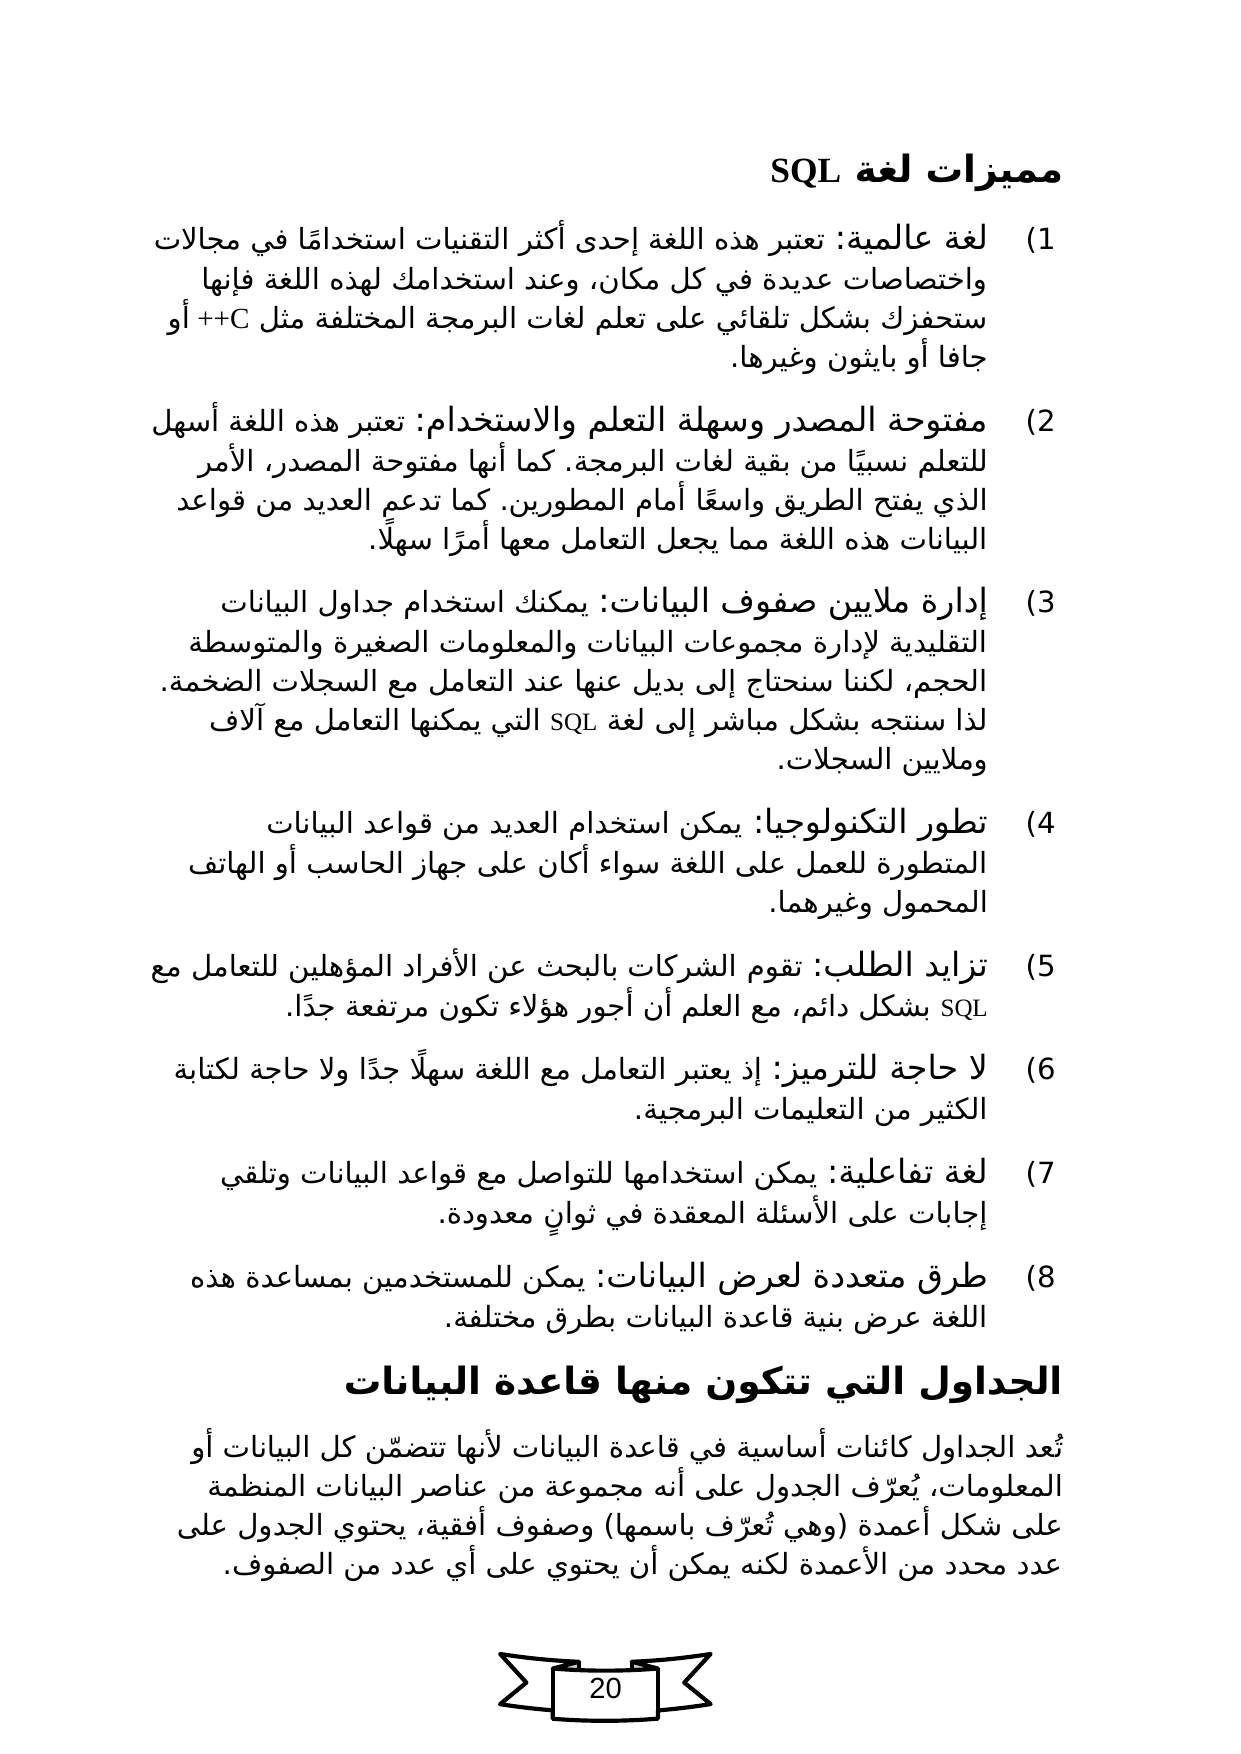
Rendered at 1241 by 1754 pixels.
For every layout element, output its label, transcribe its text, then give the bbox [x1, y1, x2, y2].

list إدارة ملايين صفوف البيانات: يمكنك استخدام جداول البيانات التقليدية لإدارة مجموعات البيانات والمعلومات الصغيرة والمتوسطة الحجم، لكننا سنحتاج إلى بديل عنها عند التعامل مع السجلات الضخمة. لذا سنتجه بشكل مباشر إلى لغة SQL التي يمكنها التعامل مع آلاف وملايين السجلات. [148, 582, 1026, 777]
text مميزات لغة SQL [148, 148, 1063, 191]
list تطور التكنولوجيا: يمكن استخدام العديد من قواعد البيانات المتطورة للعمل على اللغة سواء أكان على جهاز الحاسب أو الهاتف المحمول وغيرهما. [148, 802, 1026, 919]
list تزايد الطلب: تقوم الشركات بالبحث عن الأفراد المؤهلين للتعامل مع SQL بشكل دائم، مع العلم أن أجور هؤلاء تكون مرتفعة جدًا. [148, 945, 1026, 1023]
list طرق متعددة لعرض البيانات: يمكن للمستخدمين بمساعدة هذه اللغة عرض بنية قاعدة البيانات بطرق مختلفة. [148, 1256, 1026, 1334]
list لغة تفاعلية: يمكن استخدامها للتواصل مع قواعد البيانات وتلقي إجابات على الأسئلة المعقدة في ثوانٍ معدودة. [148, 1152, 1026, 1230]
text تُعد الجداول كائنات أساسية في قاعدة البيانات لأنها تتضمّن كل البيانات أو المعلومات، يُعرّف الجدول على أنه مجموعة من عناصر البيانات المنظمة على شكل أعمدة (وهي تُعرّف باسمها) وصفوف أفقية، يحتوي الجدول على عدد محدد من الأعمدة لكنه يمكن أن يحتوي على أي عدد من الصفوف. [148, 1431, 1063, 1581]
list لغة عالمية: تعتبر هذه اللغة إحدى أكثر التقنيات استخدامًا في مجالات واختصاصات عديدة في كل مكان، وعند استخدامك لهذه اللغة فإنها ستحفزك بشكل تلقائي على تعلم لغات البرمجة المختلفة مثل C++ أو جافا أو بايثون وغيرها. [148, 219, 1026, 374]
list لا حاجة للترميز: إذ يعتبر التعامل مع اللغة سهلًا جدًا ولا حاجة لكتابة الكثير من التعليمات البرمجية. [148, 1049, 1026, 1127]
list مفتوحة المصدر وسهلة التعلم والاستخدام: تعتبر هذه اللغة أسهل للتعلم نسبيًا من بقية لغات البرمجة. كما أنها مفتوحة المصدر، الأمر الذي يفتح الطريق واسعًا أمام المطورين. كما تدعم العديد من قواعد البيانات هذه اللغة مما يجعل التعامل معها أمرًا سهلًا. [148, 400, 1026, 556]
text الجداول التي تتكون منها قاعدة البيانات [148, 1360, 1063, 1403]
